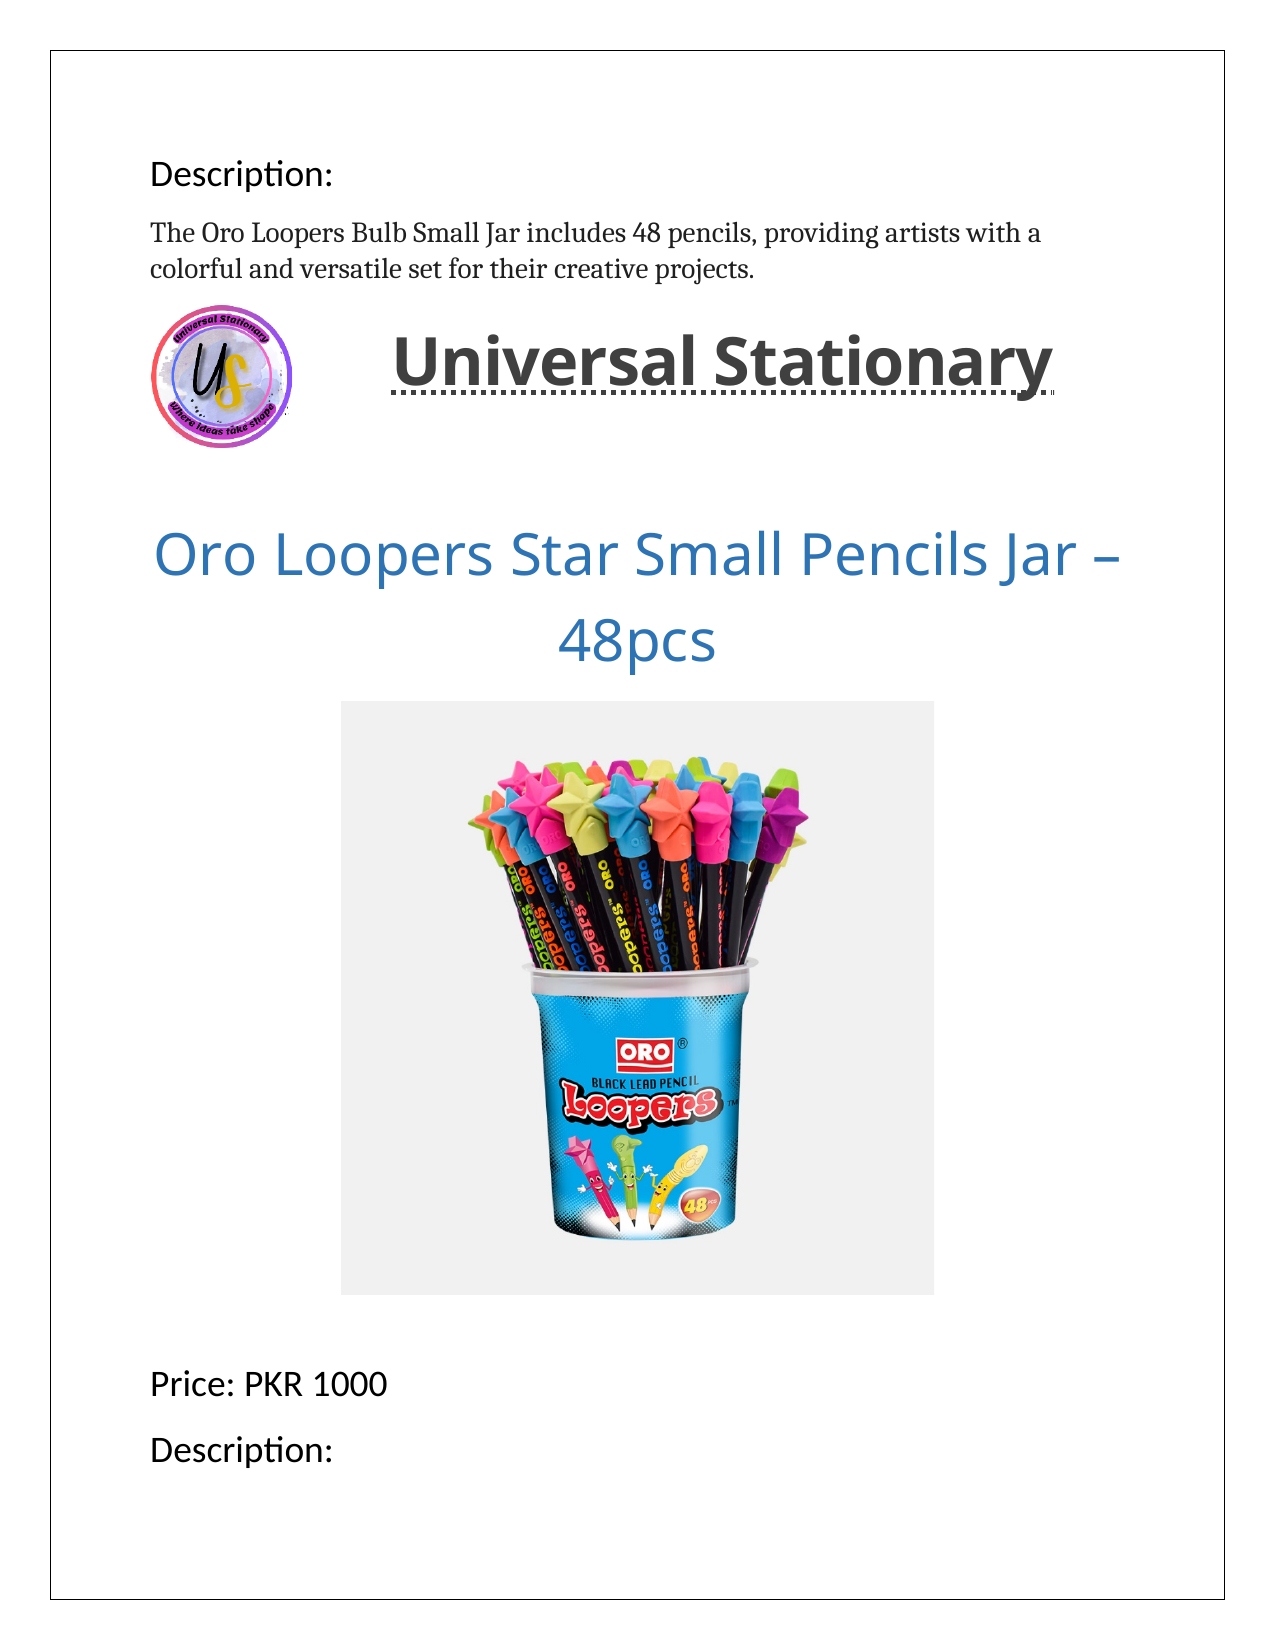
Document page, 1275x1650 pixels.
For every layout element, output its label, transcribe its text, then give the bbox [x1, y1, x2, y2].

text Price: PKR 1000 [150, 1360, 1125, 1406]
picture [150, 305, 293, 448]
text The Oro Loopers Bulb Small Jar includes 48 pencils, providing artists with a colorful and versatile set for their creative projects. [150, 216, 1125, 286]
picture [341, 701, 935, 1295]
text Oro Loopers Star Small Pencils Jar – 48pcs [150, 513, 1125, 678]
text Description: [150, 1426, 1125, 1472]
text Description: [150, 150, 1125, 196]
